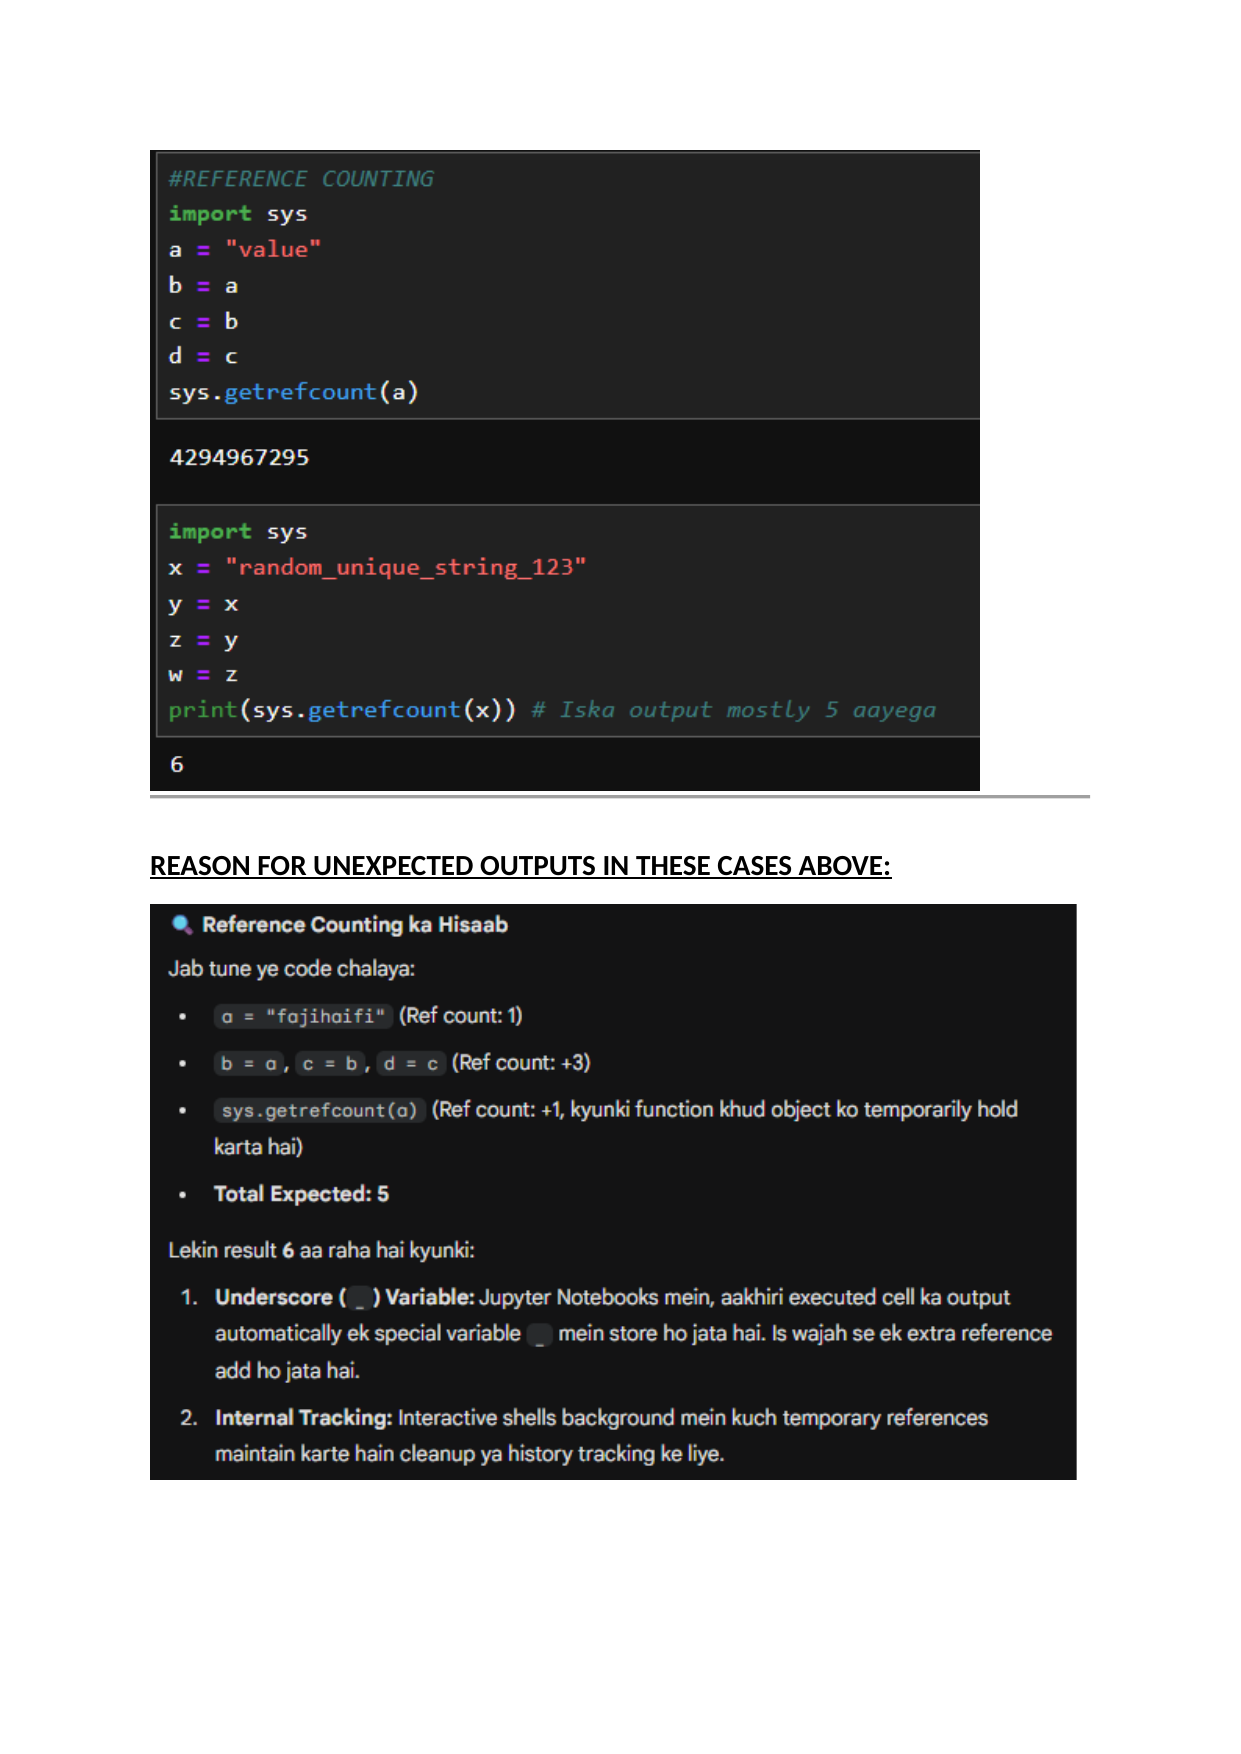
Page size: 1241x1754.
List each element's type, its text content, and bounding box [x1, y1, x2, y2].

text REASON FOR UNEXPECTED OUTPUTS IN THESE CASES ABOVE: [150, 847, 1090, 882]
picture [150, 904, 1077, 1480]
picture [150, 150, 980, 791]
